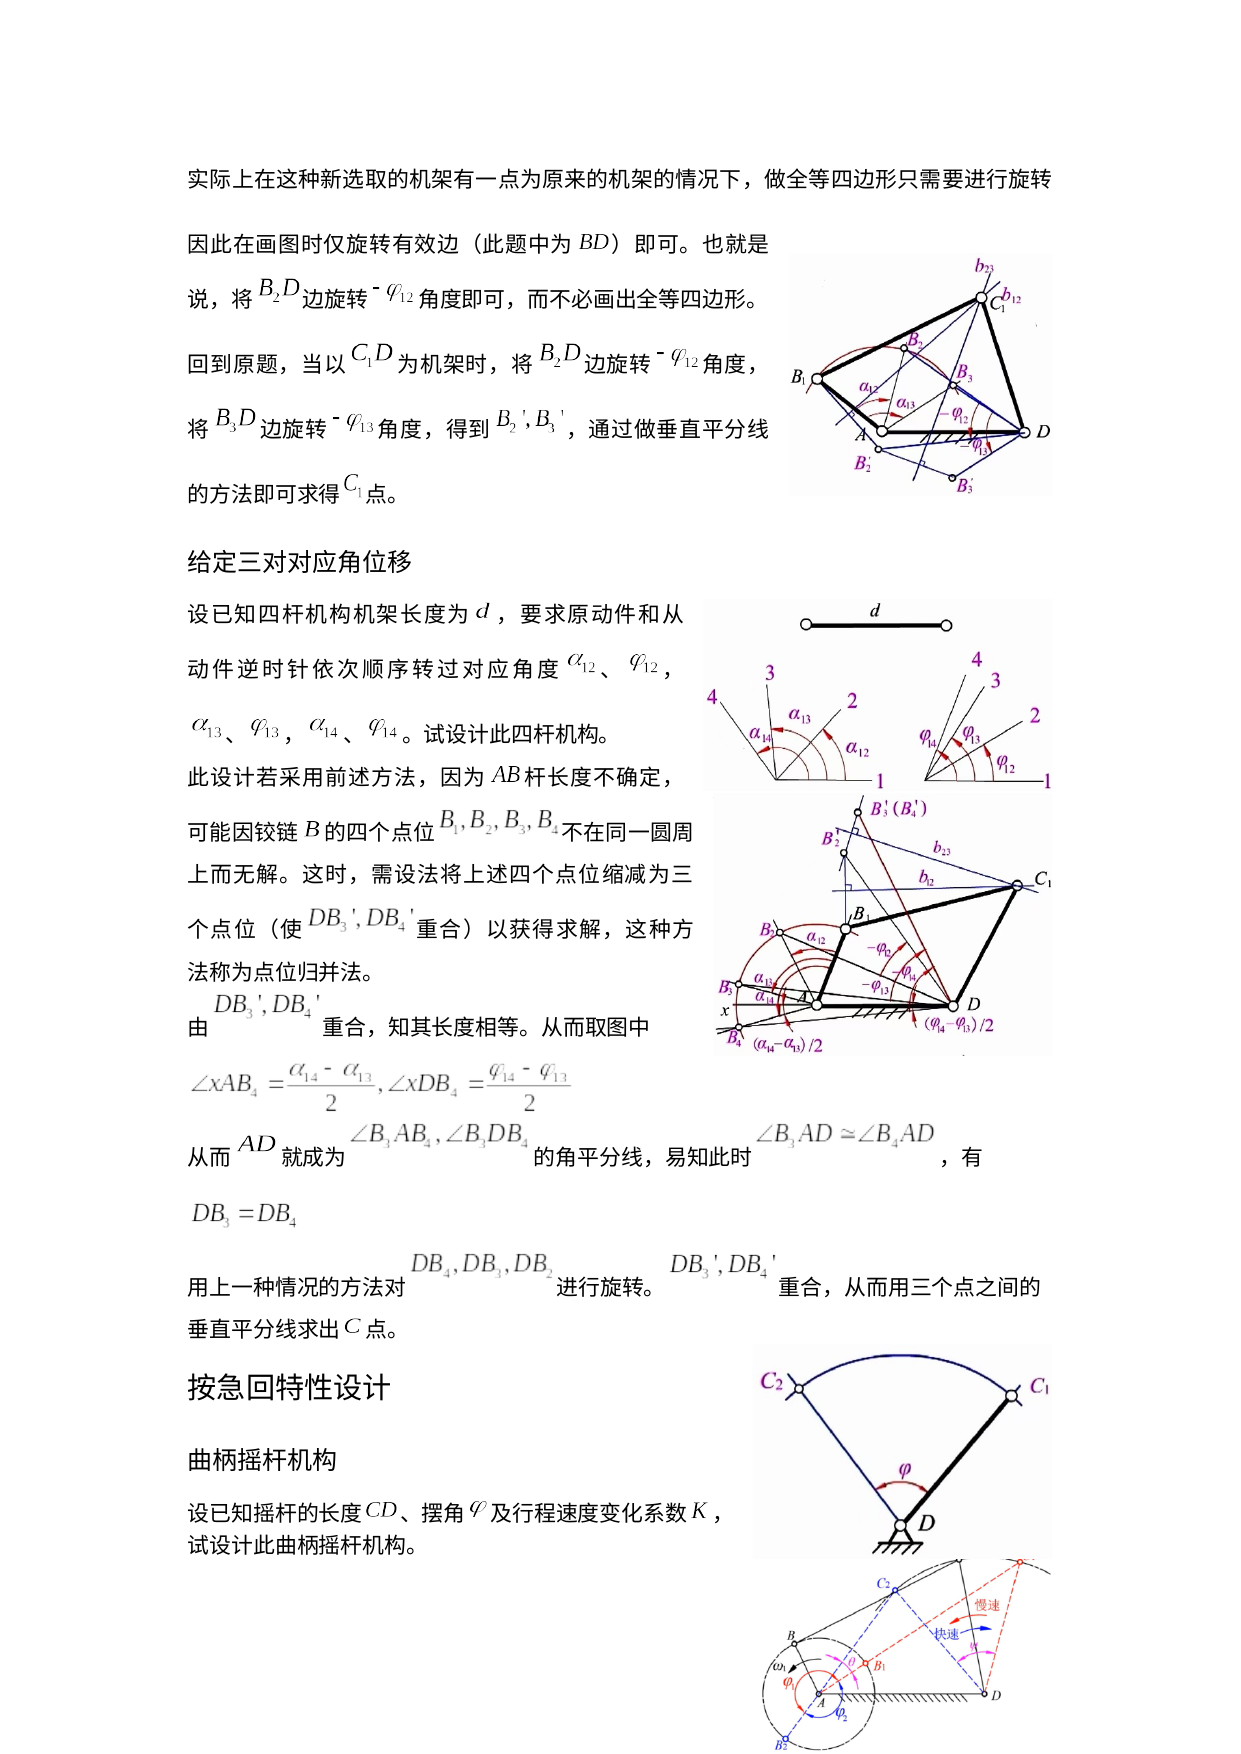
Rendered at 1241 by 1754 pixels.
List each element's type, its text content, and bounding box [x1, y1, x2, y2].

text 此设计若采用前述方法，因为杆长度不确定，可能因铰链的四个点位不在同一圆周上而无解。这时，需设法将上述四个点位缩减为三个点位（使重合）以获得求解，这种方法称为点位归并法。 [187, 759, 1053, 987]
picture [752, 1344, 1053, 1754]
picture [713, 793, 1053, 1056]
text 设已知摇杆的长度、摆角及行程速度变化系数，试设计此曲柄摇杆机构。 [187, 1495, 760, 1560]
subtitle 按急回特性设计 [187, 1353, 752, 1418]
text 用上一种情况的方法对进行旋转。重合，从而用三个点之间的垂直平分线求出点。 [187, 1247, 1053, 1344]
subtitle 给定三对对应角位移 [187, 528, 1053, 593]
subtitle 曲柄摇杆机构 [187, 1426, 752, 1491]
picture [788, 253, 1053, 496]
picture [703, 599, 1053, 791]
text 从而就成为的角平分线，易知此时，有 [187, 1117, 1053, 1247]
text 实际上在这种新选取的机架有一点为原来的机架的情况下，做全等四边形只需要进行旋转，因此在画图时仅旋转有效边（此题中为）即可。也就是说，将边旋转角度即可，而不必画出全等四边形。 [187, 162, 1053, 324]
text 回到原题，当以为机架时，将边旋转角度，将边旋转角度，得到，通过做垂直平分线的方法即可求得点。 [187, 324, 1053, 519]
text 由重合，知其长度相等。从而取图中 [187, 987, 1053, 1117]
